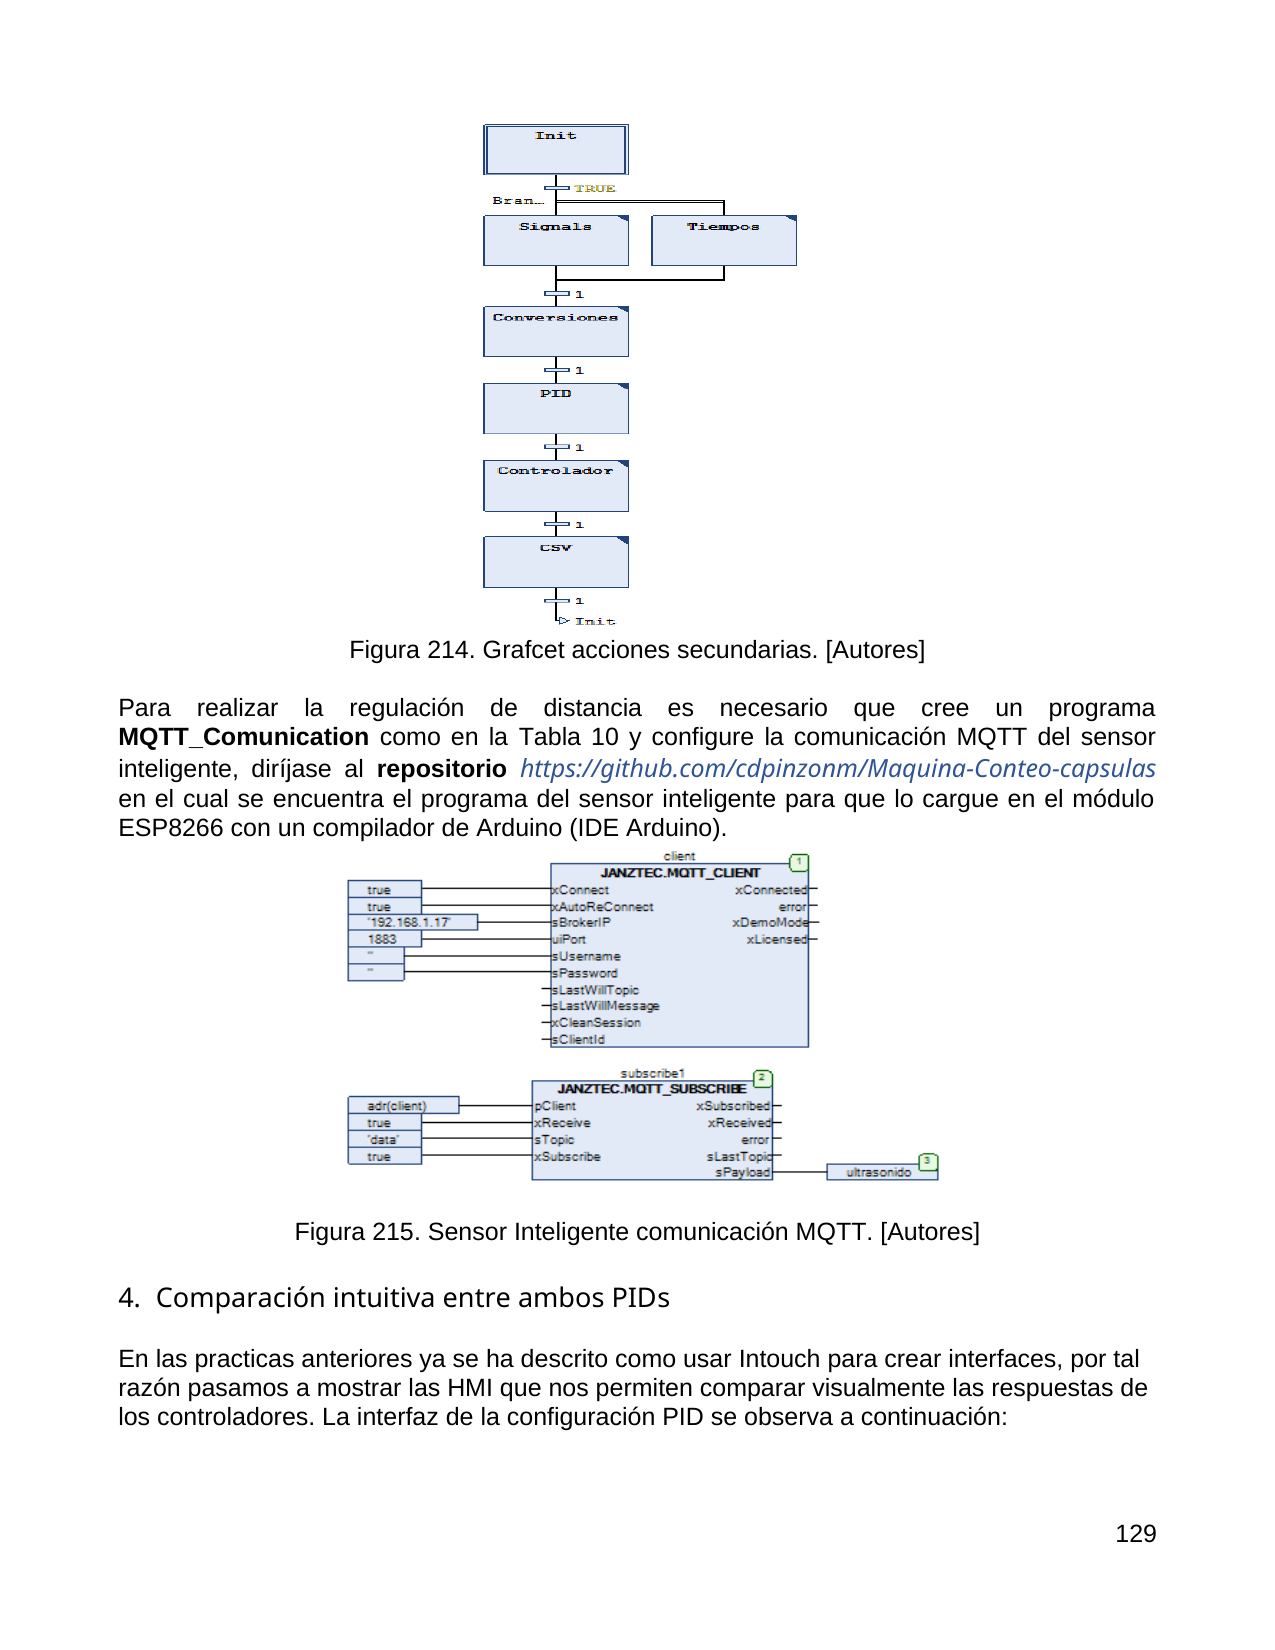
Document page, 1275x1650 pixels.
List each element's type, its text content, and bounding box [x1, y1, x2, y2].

text En las practicas anteriores ya se ha descrito como usar Intouch para crear interfaces, por tal razón pasamos a mostrar las HMI que nos permiten comparar visualmente las respuestas de los controladores. La interfaz de la configuración PID se observa a continuación: [118, 1344, 1157, 1431]
picture [468, 118, 807, 636]
picture [283, 842, 992, 1217]
text Para realizar la regulación de distancia es necesario que cree un programa MQTT_Comunication como en la Tabla 10 y configure la comunicación MQTT del sensor inteligente, diríjase al repositorio https://github.com/cdpinzonm/Maquina-Conteo-capsulas en el cual se encuentra el programa del sensor inteligente para que lo cargue en el módulo ESP8266 con un compilador de Arduino (IDE Arduino). [118, 693, 1157, 842]
subtitle Comparación intuitiva entre ambos PIDs [118, 1279, 1157, 1316]
